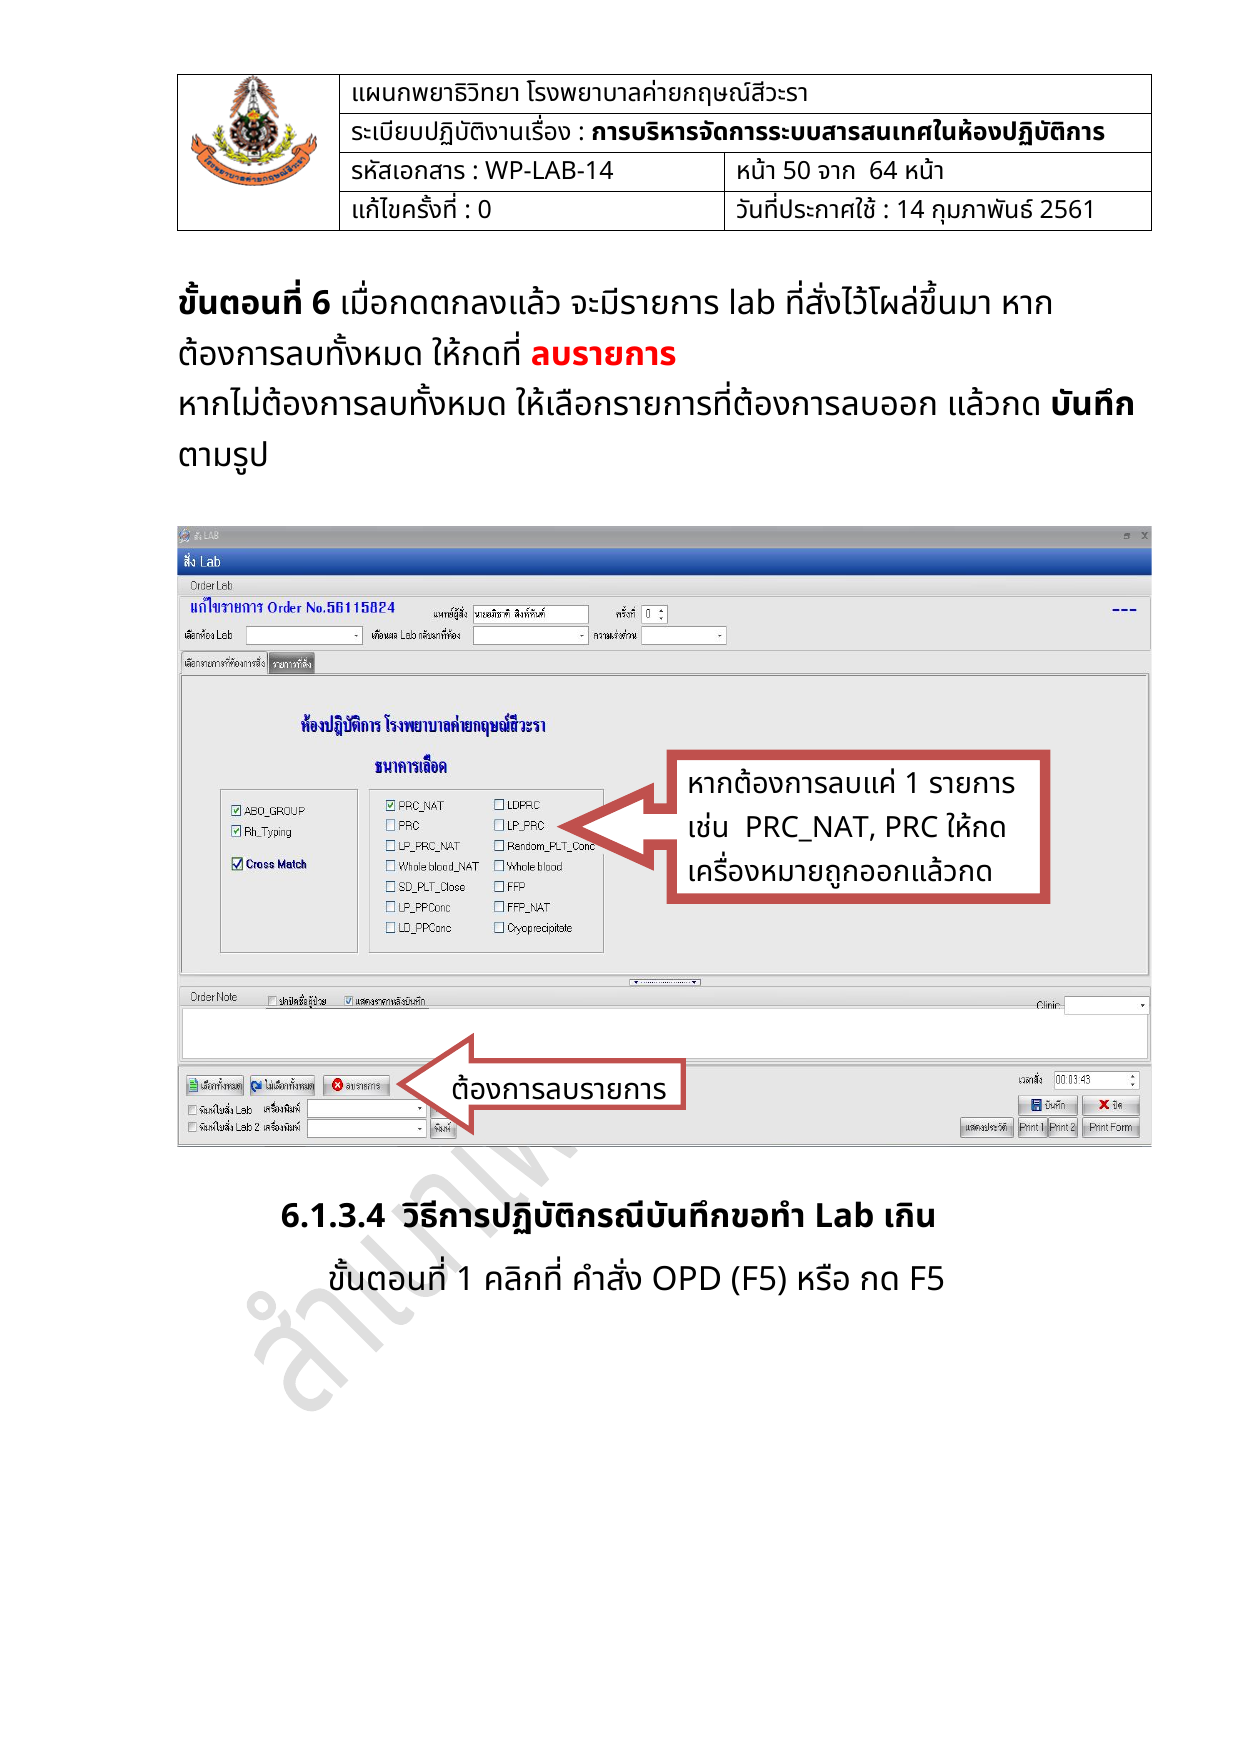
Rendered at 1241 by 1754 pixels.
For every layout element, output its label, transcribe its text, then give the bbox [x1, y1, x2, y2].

picture [188, 75, 318, 187]
picture [177, 526, 1152, 1147]
text ขั้นตอนที่ 1 คลิกที่ คำสั่ง OPD (F5) หรือ กด F5 [252, 1255, 1152, 1305]
text ขั้นตอนที่ 6 เมื่อกดตกลงแล้ว จะมีรายการ lab ที่สั่งไว้โผล่ขึ้นมา หากต้องการลบทั้งหมด ให้กดที่ ลบรายการ หากไม่ต้องการลบทั้งหมด ให้เลือกรายการที่ต้องการลบออก แล้วกด บันทึก ตามรูป [177, 279, 1152, 481]
list วิธีการปฏิบัติกรณีบันทึกขอทำ Lab เกิน [281, 1192, 1152, 1242]
